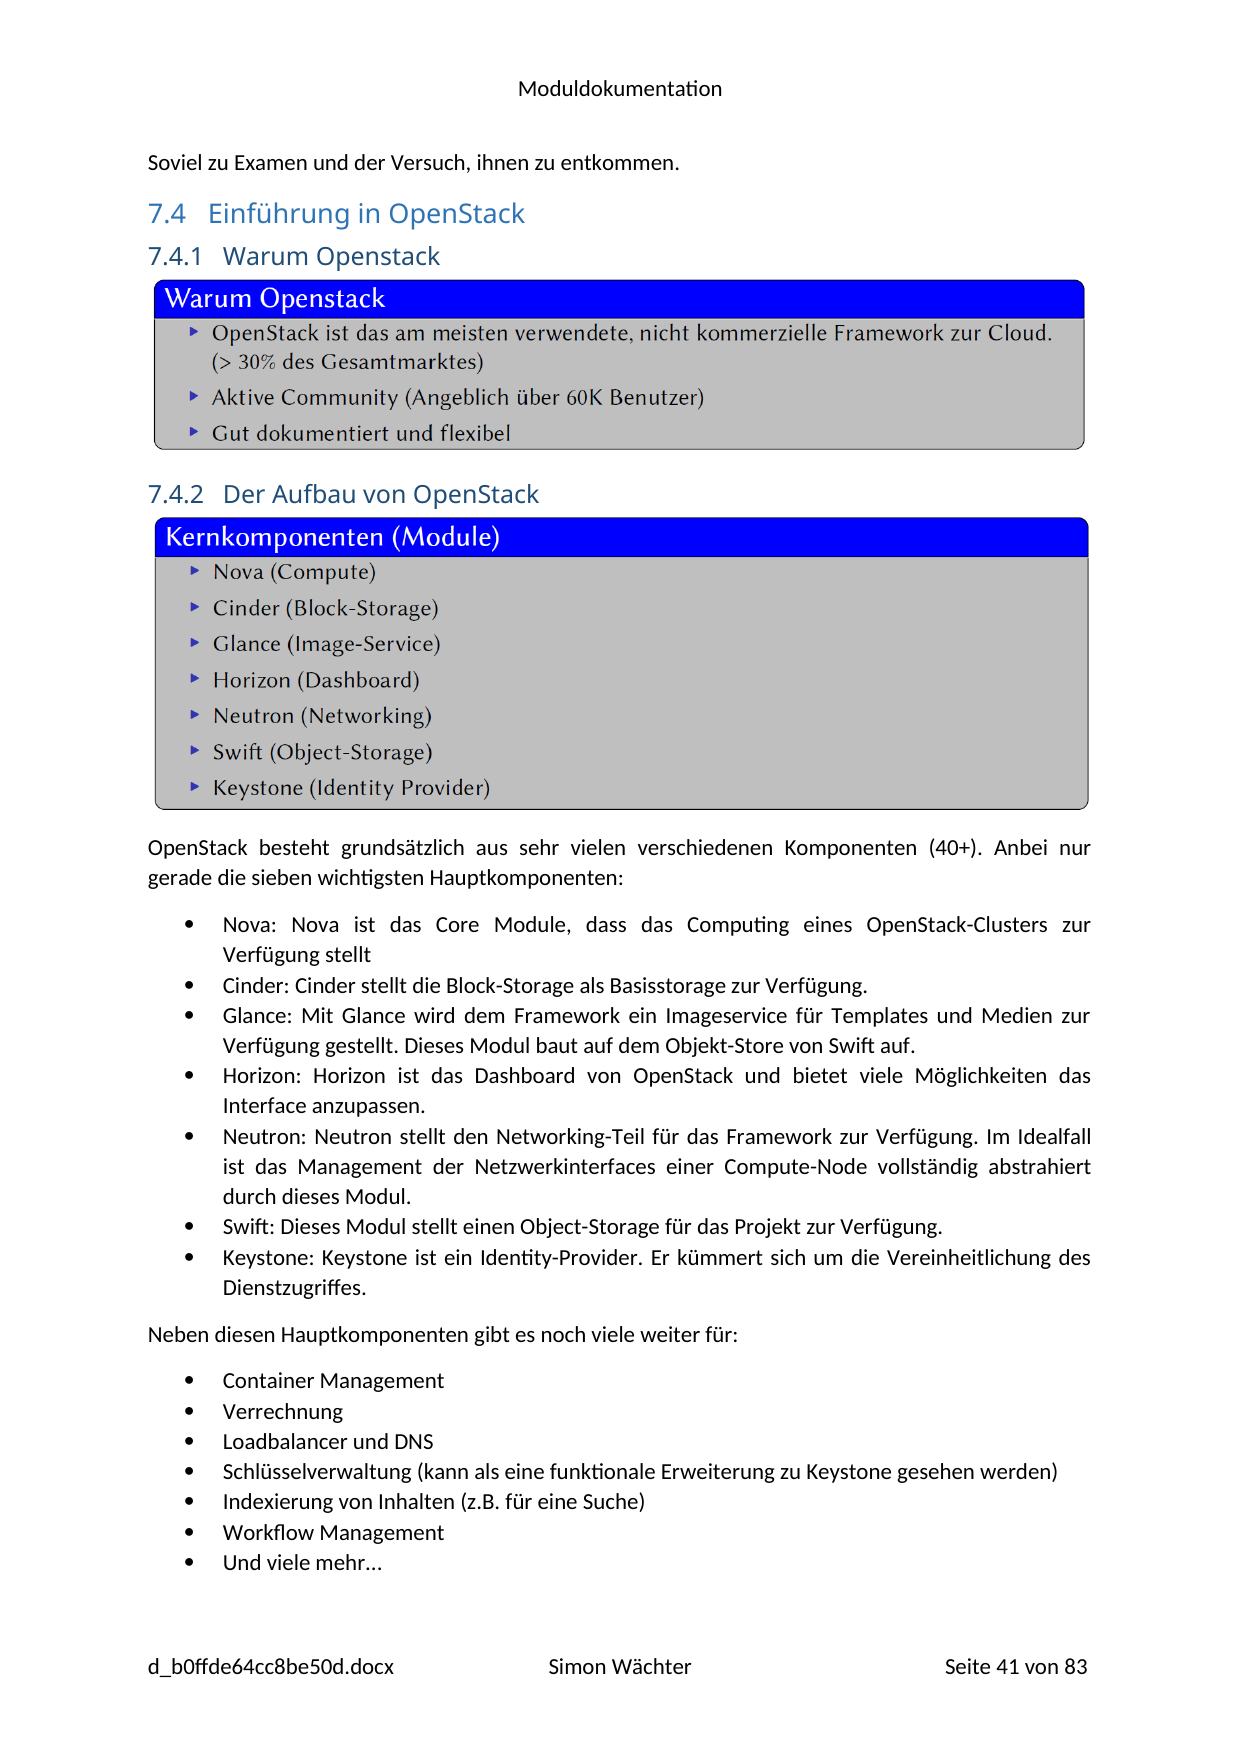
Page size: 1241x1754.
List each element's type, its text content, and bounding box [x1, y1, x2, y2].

subtitle Der Aufbau von OpenStack [148, 477, 1093, 511]
text Neben diesen Hauptkomponenten gibt es noch viele weiter für: [148, 1320, 1093, 1348]
list Loadbalancer und DNS [185, 1427, 1093, 1455]
subtitle Warum Openstack [148, 238, 1093, 272]
list Verrechnung [185, 1397, 1093, 1425]
list Swift: Dieses Modul stellt einen Object-Storage für das Projekt zur Verfügung. [185, 1212, 1093, 1241]
text Soviel zu Examen und der Versuch, ihnen zu entkommen. [148, 148, 1093, 176]
list Glance: Mit Glance wird dem Framework ein Imageservice für Templates und Medien zur Verfügung gestellt. Dieses Modul baut auf dem Objekt-Store von Swift auf. [185, 1001, 1093, 1059]
list Container Management [185, 1367, 1093, 1395]
list Und viele mehr... [185, 1548, 1093, 1576]
picture [147, 513, 1093, 815]
list Schlüsselverwaltung (kann als eine funktionale Erweiterung zu Keystone gesehen werden) [185, 1457, 1093, 1485]
list Workflow Management [185, 1518, 1093, 1546]
list Indexierung von Inhalten (z.B. für eine Suche) [185, 1487, 1093, 1516]
picture [147, 275, 1093, 458]
list Nova: Nova ist das Core Module, dass das Computing eines OpenStack-Clusters zur Verfügung stellt [185, 910, 1093, 969]
list Cinder: Cinder stellt die Block-Storage als Basisstorage zur Verfügung. [185, 971, 1093, 999]
list Keystone: Keystone ist ein Identity-Provider. Er kümmert sich um die Vereinheitlichung des Dienstzugriffes. [185, 1243, 1093, 1301]
list Neutron: Neutron stellt den Networking-Teil für das Framework zur Verfügung. Im Idealfall ist das Management der Netzwerkinterfaces einer Compute-Node vollständig abstrahiert durch dieses Modul. [185, 1122, 1093, 1210]
text OpenStack besteht grundsätzlich aus sehr vielen verschiedenen Komponenten (40+). Anbei nur gerade die sieben wichtigsten Hauptkomponenten: [148, 833, 1093, 892]
list Horizon: Horizon ist das Dashboard von OpenStack und bietet viele Möglichkeiten das Interface anzupassen. [185, 1061, 1093, 1120]
subtitle Einführung in OpenStack [148, 194, 1093, 231]
